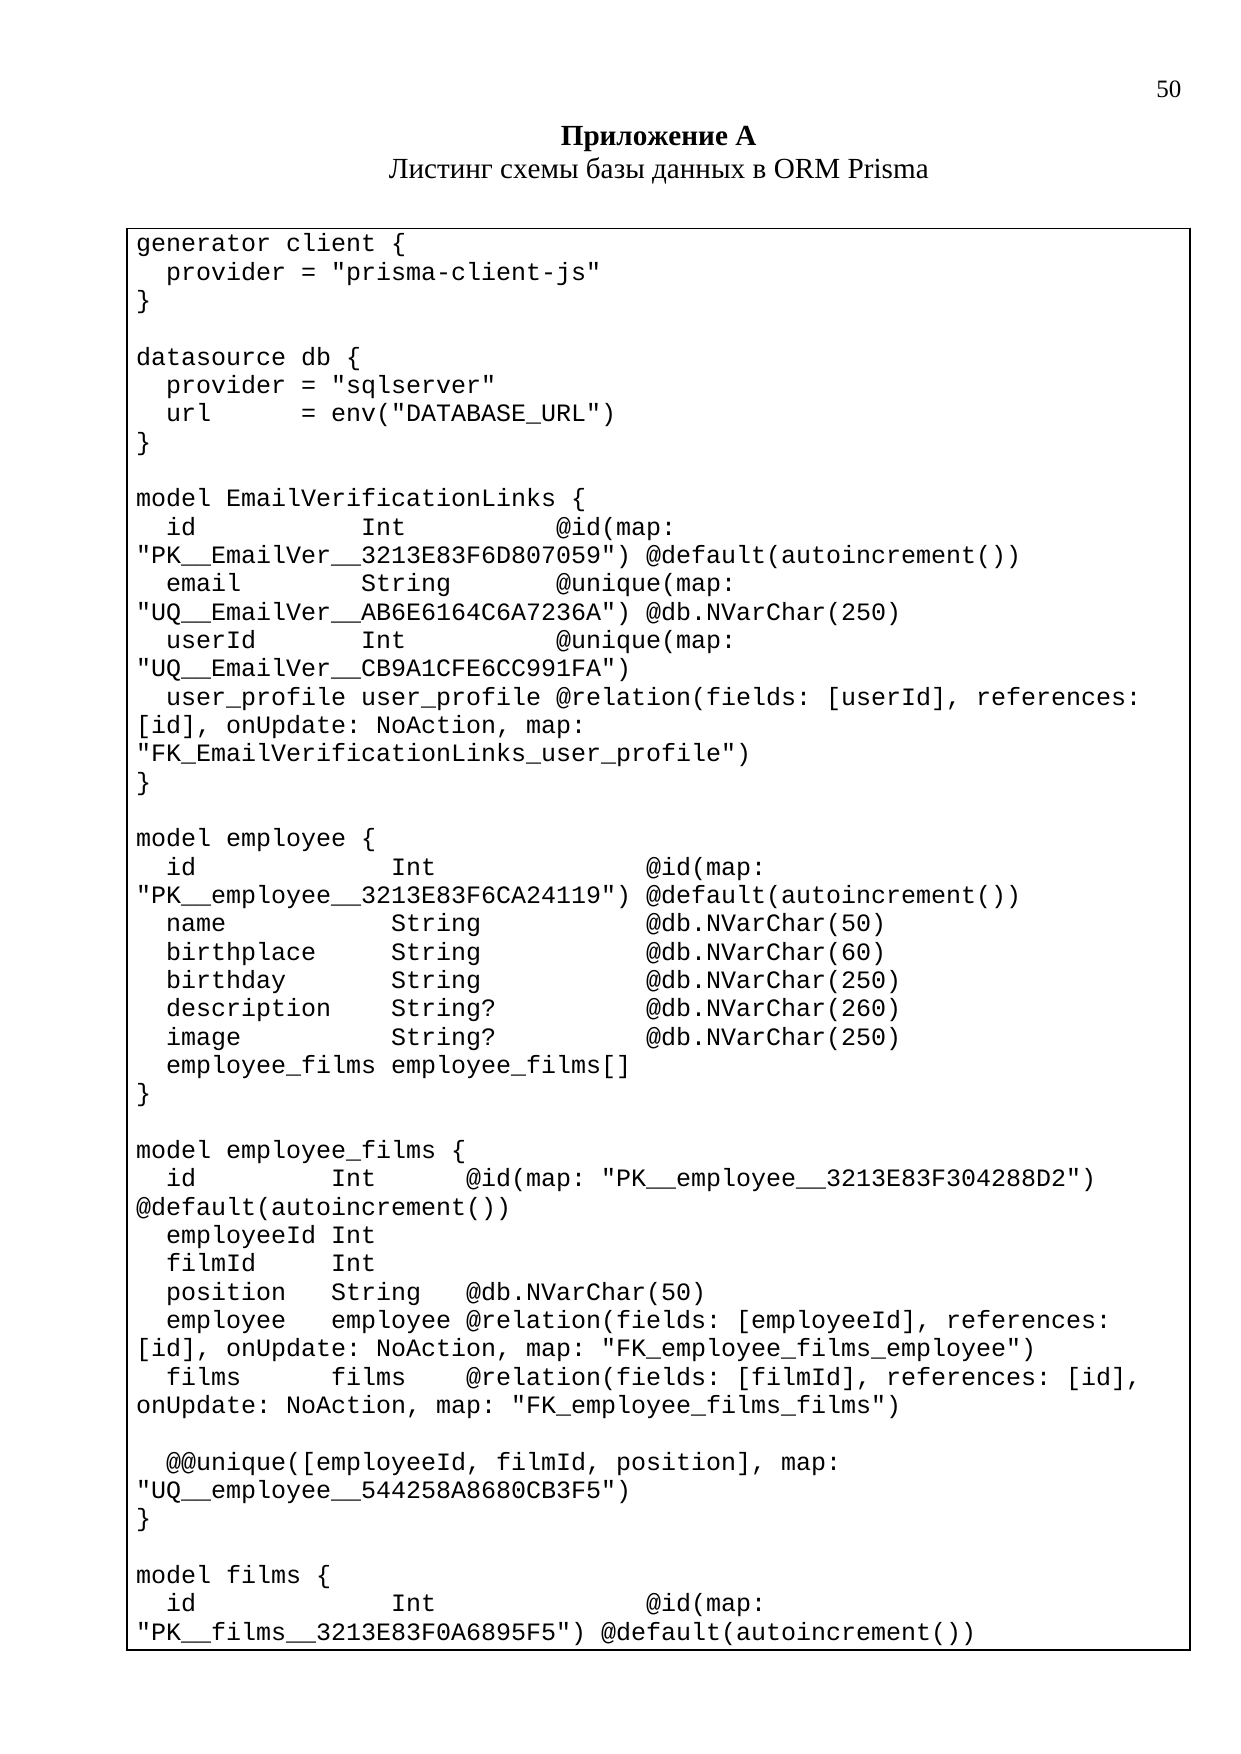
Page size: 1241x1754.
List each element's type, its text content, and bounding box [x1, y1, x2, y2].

text datasource db { [136, 344, 1181, 372]
text description String? @db.NVarChar(260) [136, 996, 1181, 1024]
text model EmailVerificationLinks { [136, 486, 1181, 514]
text employeeId Int [136, 1222, 1181, 1251]
text userId Int @unique(map: "UQ__EmailVer__CB9A1CFE6CC991FA") [136, 627, 1181, 684]
text image String? @db.NVarChar(250) [136, 1024, 1181, 1052]
text id Int @id(map: "PK__employee__3213E83F304288D2") @default(autoincrement()) [136, 1166, 1181, 1222]
text model employee_films { [136, 1137, 1181, 1166]
text Листинг схемы базы данных в ORM Prisma [136, 152, 1181, 185]
text model employee { [136, 826, 1181, 854]
text birthplace String @db.NVarChar(60) [136, 939, 1181, 967]
text } [136, 429, 1181, 457]
text id Int @id(map: "PK__films__3213E83F0A6895F5") @default(autoincrement()) [128, 1588, 1189, 1649]
text name String @db.NVarChar(50) [136, 911, 1181, 939]
text employee_films employee_films[] [136, 1052, 1181, 1081]
text url = env("DATABASE_URL") [136, 401, 1181, 429]
text provider = "sqlserver" [136, 372, 1181, 401]
text id Int @id(map: "PK__EmailVer__3213E83F6D807059") @default(autoincrement()) [136, 514, 1181, 571]
text films films @relation(fields: [filmId], references: [id], onUpdate: NoAction, map: "FK_employee_films_films") [136, 1364, 1181, 1421]
text filmId Int [136, 1251, 1181, 1279]
text } [136, 1506, 1181, 1534]
text email String @unique(map: "UQ__EmailVer__AB6E6164C6A7236A") @db.NVarChar(250) [136, 571, 1181, 627]
text employee employee @relation(fields: [employeeId], references: [id], onUpdate: NoAction, map: "FK_employee_films_employee") [136, 1307, 1181, 1364]
text generator client { [128, 229, 1189, 259]
text user_profile user_profile @relation(fields: [userId], references: [id], onUpdate: NoAction, map: "FK_EmailVerificationLinks_user_profile") [136, 684, 1181, 769]
text } [136, 1081, 1181, 1109]
text position String @db.NVarChar(50) [136, 1279, 1181, 1307]
text provider = "prisma-client-js" [136, 259, 1181, 287]
text } [136, 287, 1181, 316]
text } [136, 769, 1181, 797]
text @@unique([employeeId, filmId, position], map: "UQ__employee__544258A8680CB3F5") [136, 1449, 1181, 1506]
text id Int @id(map: "PK__employee__3213E83F6CA24119") @default(autoincrement()) [136, 854, 1181, 911]
text model films { [136, 1562, 1181, 1588]
subtitle Приложение А [136, 118, 1181, 152]
text birthday String @db.NVarChar(250) [136, 967, 1181, 996]
